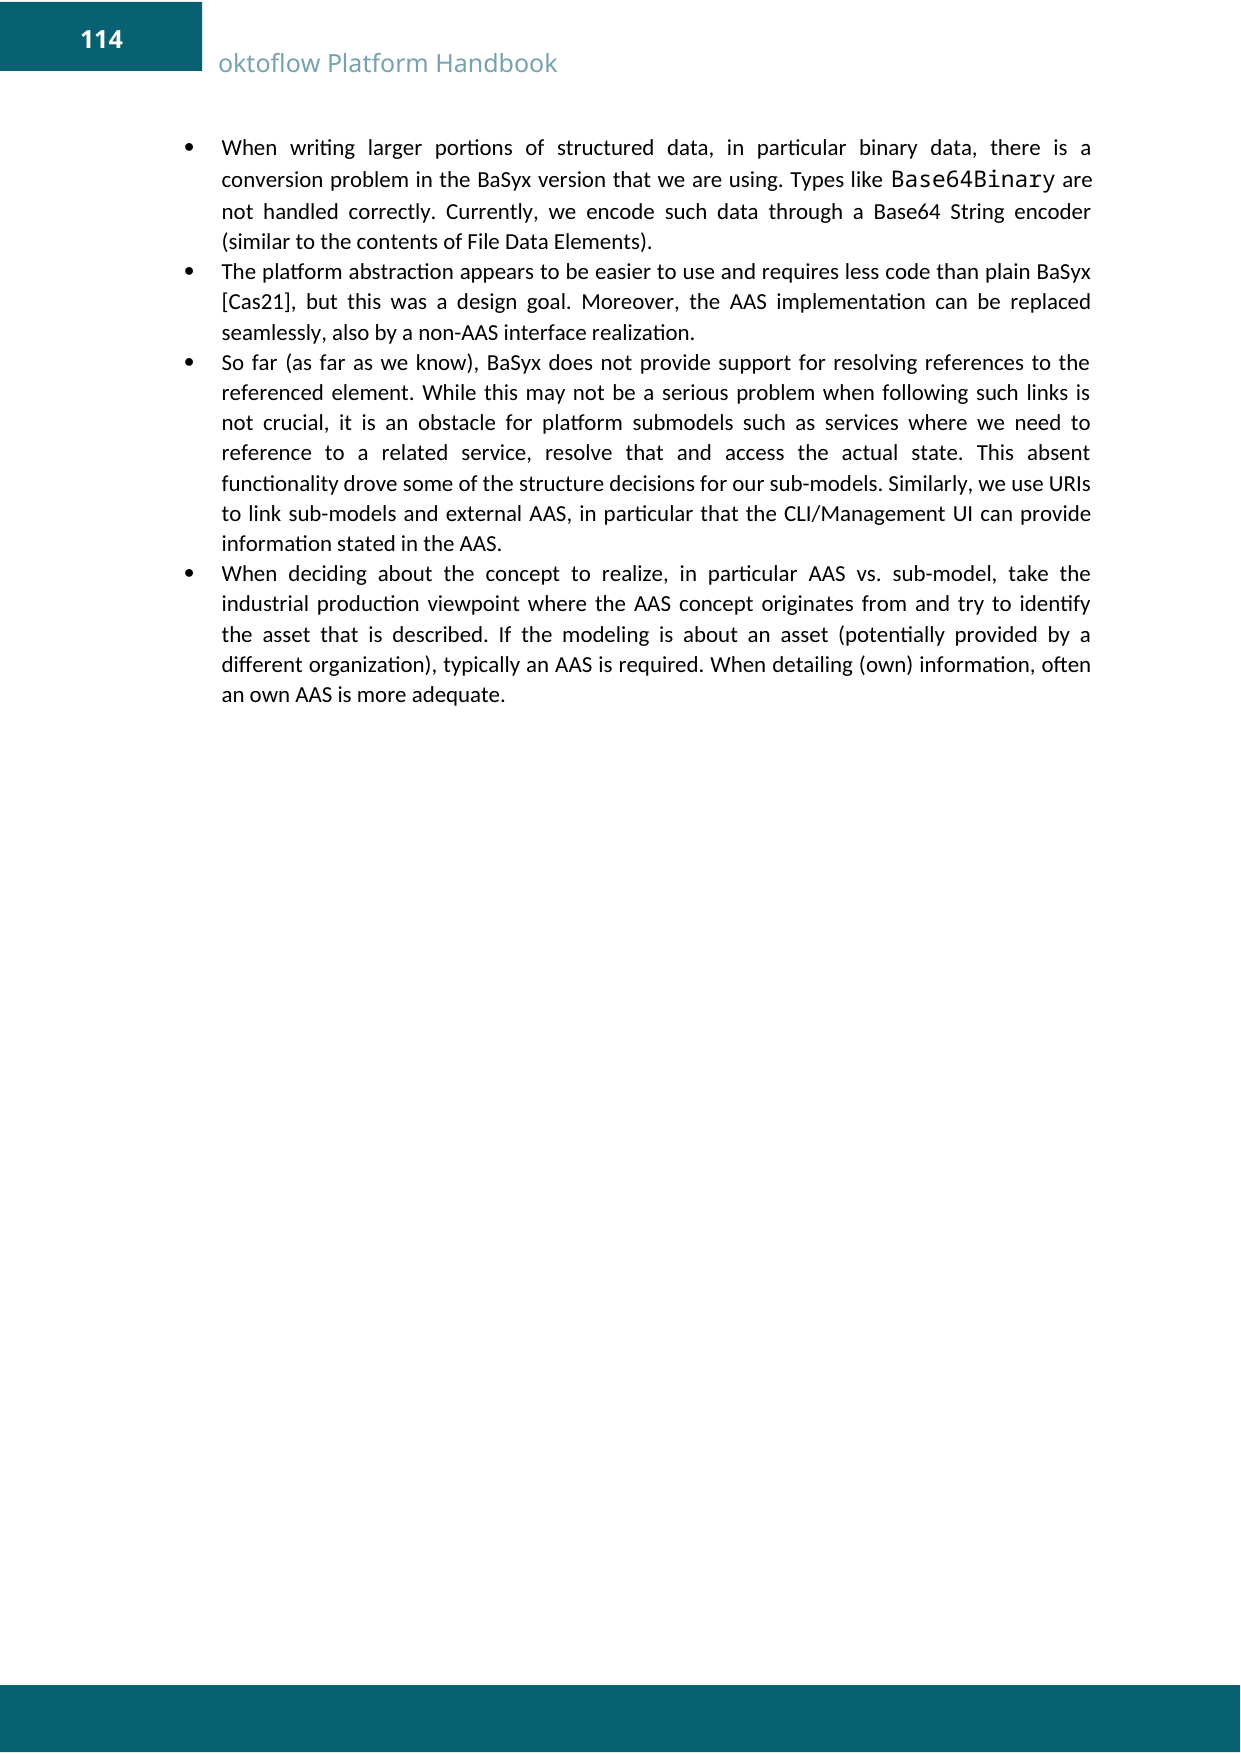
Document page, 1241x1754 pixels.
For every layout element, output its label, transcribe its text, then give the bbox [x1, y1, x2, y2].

list When writing larger portions of structured data, in particular binary data, there is a conversion problem in the BaSyx version that we are using. Types like Base64Binary are not handled correctly. Currently, we encode such data through a Base64 String encoder (similar to the contents of File Data Elements). [185, 133, 1093, 255]
list So far (as far as we know), BaSyx does not provide support for resolving references to the referenced element. While this may not be a serious problem when following such links is not crucial, it is an obstacle for platform submodels such as services where we need to reference to a related service, resolve that and access the actual state. This absent functionality drove some of the structure decisions for our sub-models. Similarly, we use URIs to link sub-models and external AAS, in particular that the CLI/Management UI can provide information stated in the AAS. [185, 348, 1093, 557]
list The platform abstraction appears to be easier to use and requires less code than plain BaSyx [Cas21], but this was a design goal. Moreover, the AAS implementation can be replaced seamlessly, also by a non-AAS interface realization. [185, 257, 1093, 346]
list When deciding about the concept to realize, in particular AAS vs. sub-model, take the industrial production viewpoint where the AAS concept originates from and try to identify the asset that is described. If the modeling is about an asset (potentially provided by a different organization), typically an AAS is required. When detailing (own) information, often an own AAS is more adequate. [185, 559, 1093, 708]
